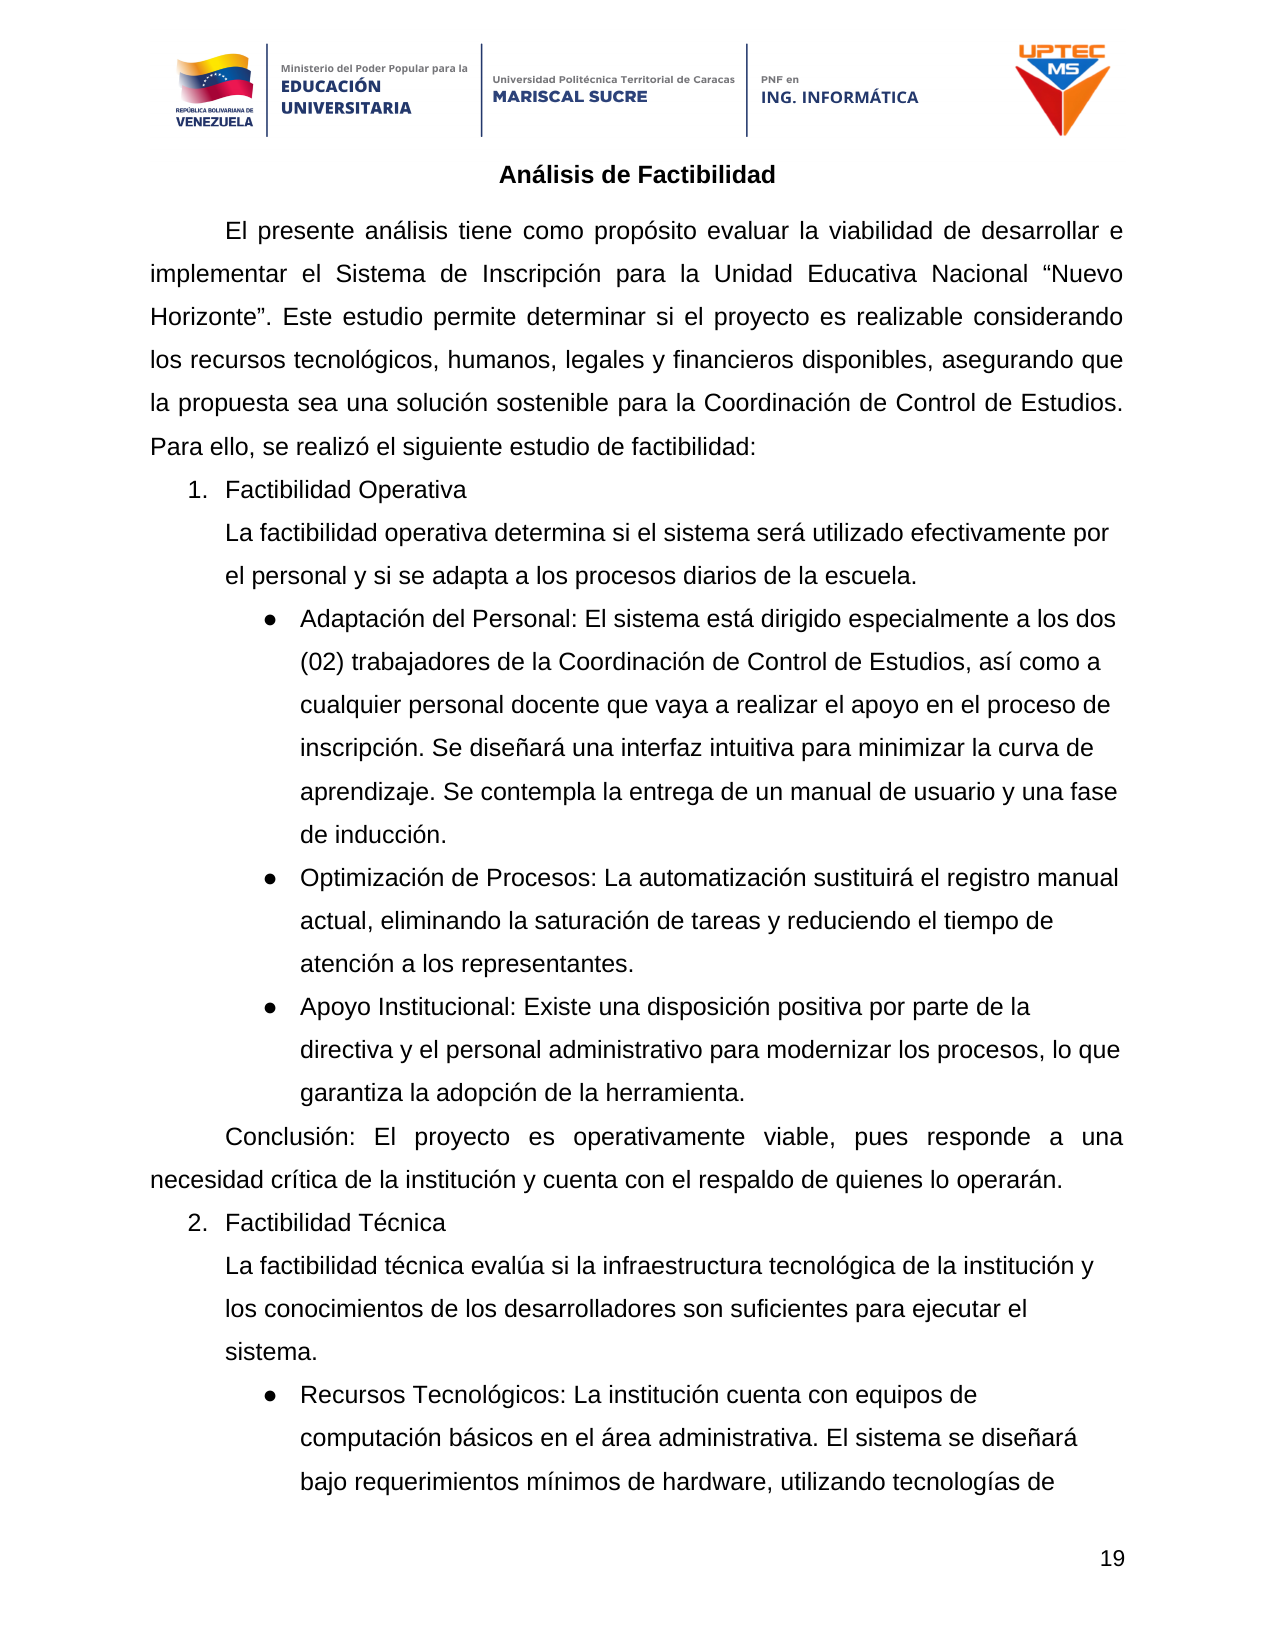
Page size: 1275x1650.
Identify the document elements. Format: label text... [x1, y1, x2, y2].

list Optimización de Procesos: La automatización sustituirá el registro manual actual, eliminando la saturación de tareas y reduciendo el tiempo de atención a los representantes. [262, 863, 1125, 978]
list Apoyo Institucional: Existe una disposición positiva por parte de la directiva y el personal administrativo para modernizar los procesos, lo que garantiza la adopción de la herramienta. [262, 992, 1125, 1107]
text La factibilidad técnica evalúa si la infraestructura tecnológica de la institución y los conocimientos de los desarrolladores son suficientes para ejecutar el sistema. [225, 1251, 1125, 1366]
list Factibilidad Operativa [187, 475, 1125, 503]
picture [150, 18, 1125, 160]
text El presente análisis tiene como propósito evaluar la viabilidad de desarrollar e implementar el Sistema de Inscripción para la Unidad Educativa Nacional “Nuevo Horizonte”. Este estudio permite determinar si el proyecto es realizable considerando los recursos tecnológicos, humanos, legales y financieros disponibles, asegurando que la propuesta sea una solución sostenible para la Coordinación de Control de Estudios. Para ello, se realizó el siguiente estudio de factibilidad: [150, 216, 1125, 460]
subtitle Análisis de Factibilidad [150, 160, 1125, 189]
list Factibilidad Técnica [187, 1208, 1125, 1237]
list Adaptación del Personal: El sistema está dirigido especialmente a los dos (02) trabajadores de la Coordinación de Control de Estudios, así como a cualquier personal docente que vaya a realizar el apoyo en el proceso de inscripción. Se diseñará una interfaz intuitiva para minimizar la curva de aprendizaje. Se contempla la entrega de un manual de usuario y una fase de inducción. [262, 604, 1125, 848]
text Conclusión: El proyecto es operativamente viable, pues responde a una necesidad crítica de la institución y cuenta con el respaldo de quienes lo operarán. [150, 1122, 1125, 1193]
text La factibilidad operativa determina si el sistema será utilizado efectivamente por el personal y si se adapta a los procesos diarios de la escuela. [225, 518, 1125, 590]
